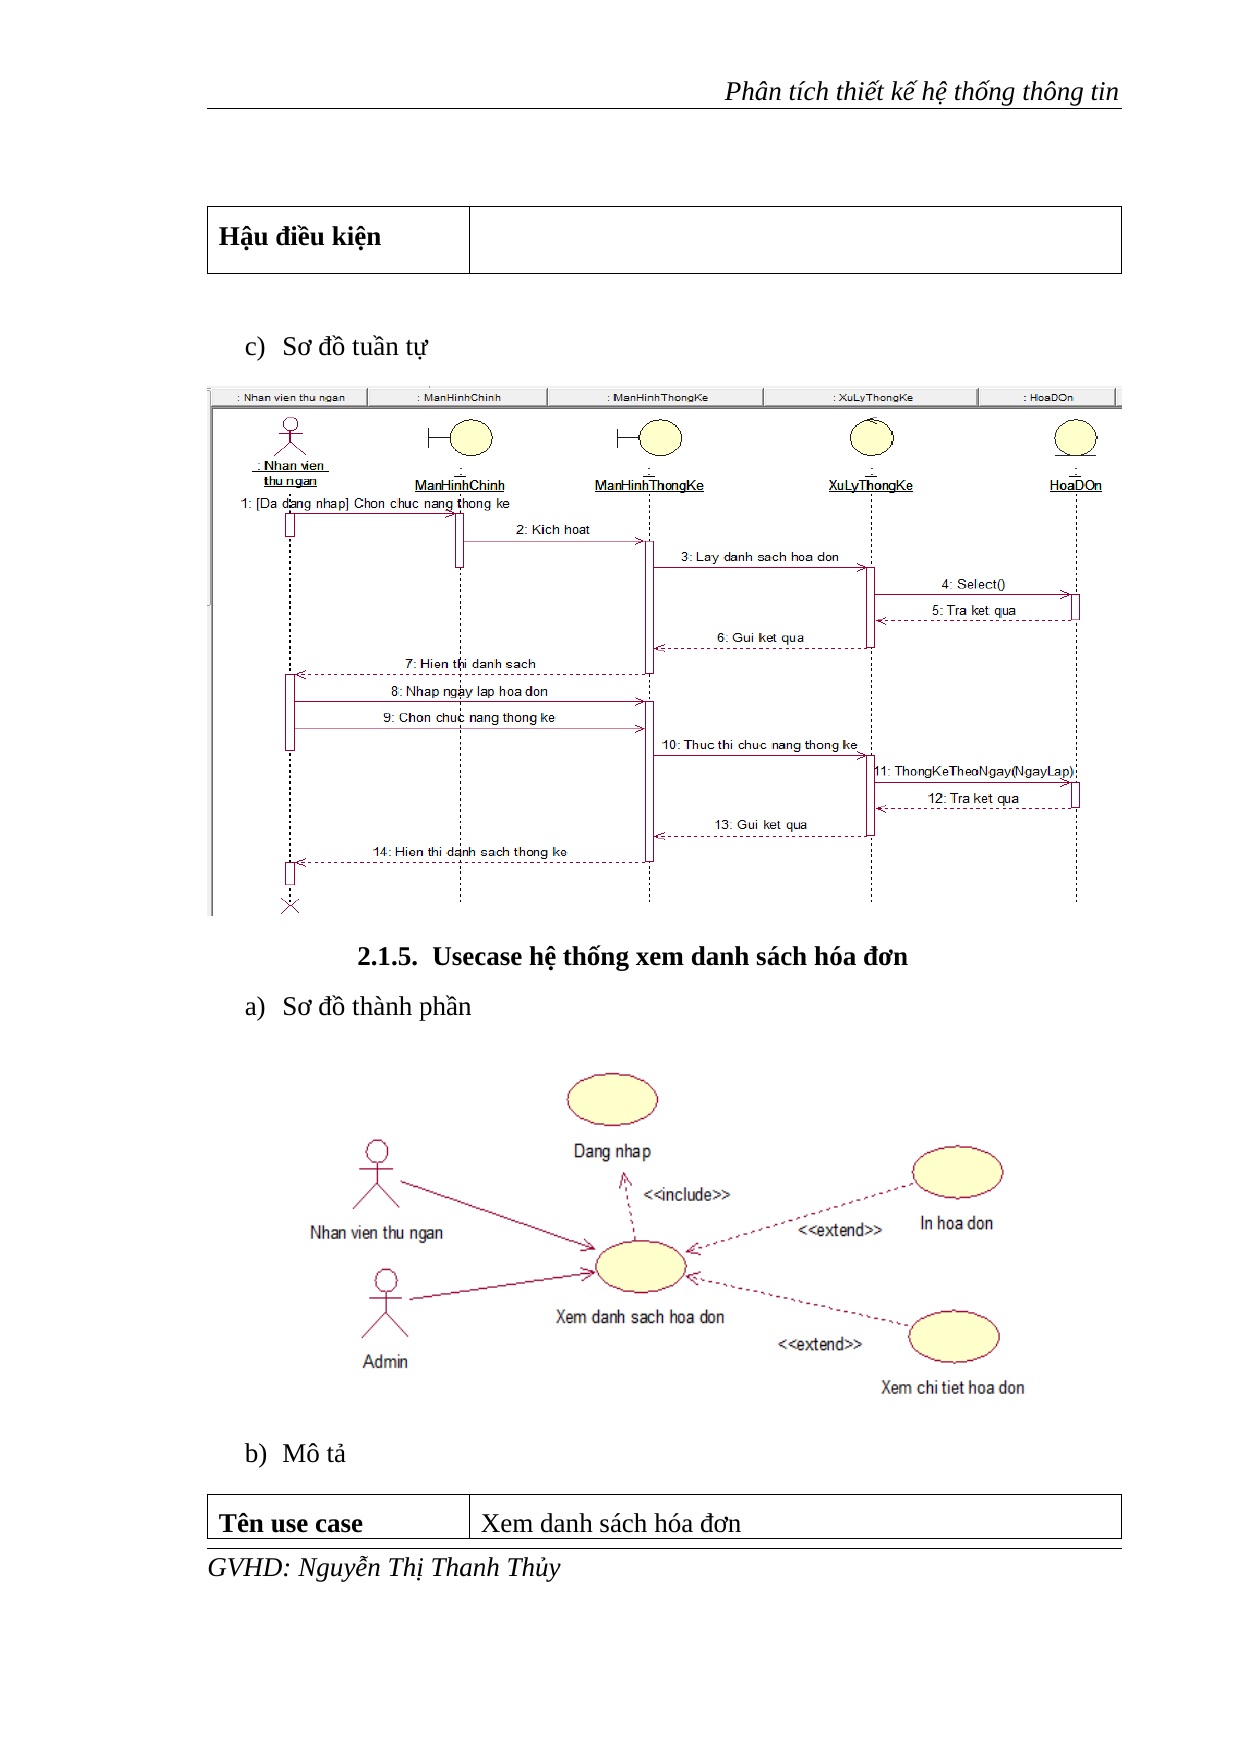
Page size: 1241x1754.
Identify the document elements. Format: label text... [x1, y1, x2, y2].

picture [294, 1046, 1035, 1413]
picture [207, 386, 1122, 916]
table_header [470, 1495, 1121, 1538]
subtitle Usecase hệ thống xem danh sách hóa đơn [357, 939, 1122, 971]
list Sơ đồ thành phần [244, 990, 1122, 1021]
table_header Tên use case [208, 1495, 469, 1538]
table_cell Hậu điều kiện [208, 207, 469, 273]
list Sơ đồ tuần tự [244, 330, 1122, 361]
table_cell [470, 207, 1121, 273]
list Mô tả [244, 1437, 1122, 1468]
